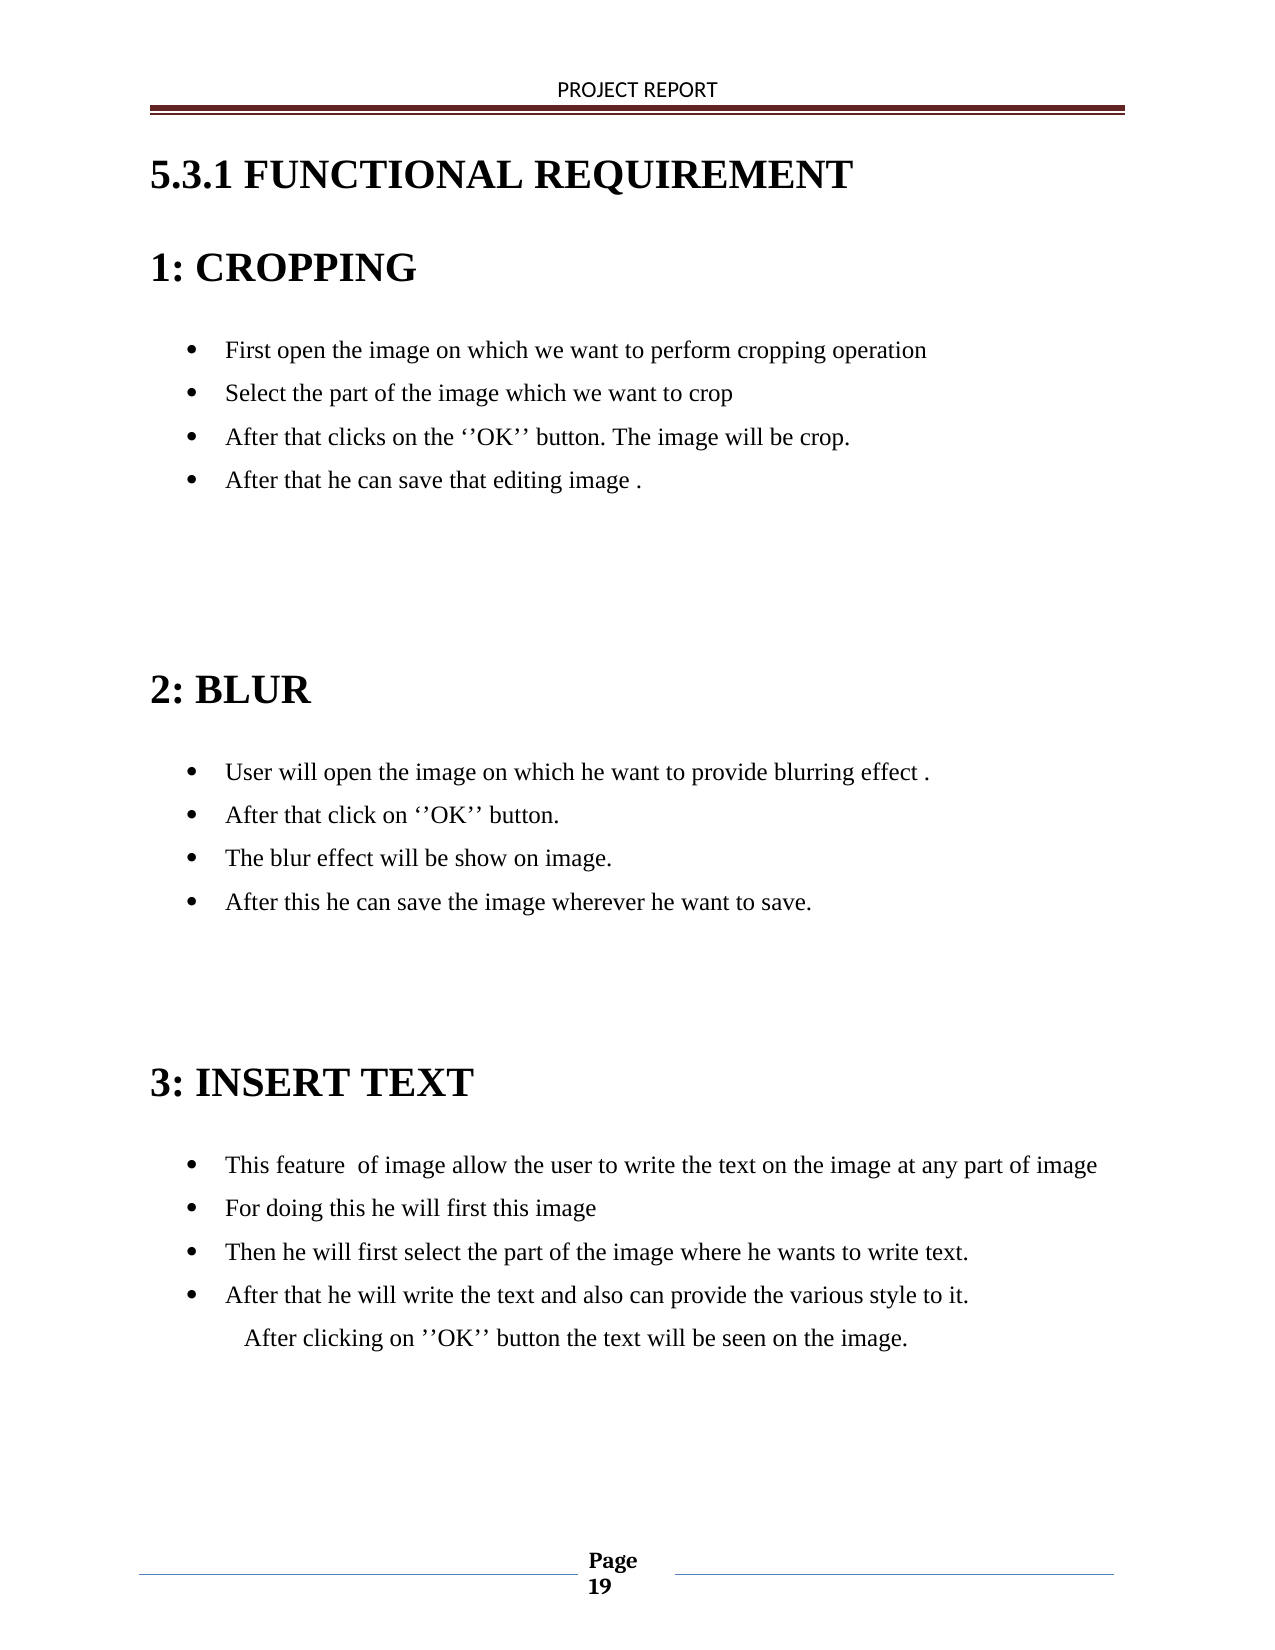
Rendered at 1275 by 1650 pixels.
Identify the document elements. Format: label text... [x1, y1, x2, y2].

list For doing this he will first this image [187, 1193, 1125, 1222]
text 1: CROPPING [150, 243, 1125, 291]
list After that he can save that editing image . [187, 465, 1125, 493]
list This feature of image allow the user to write the text on the image at any part of image [187, 1150, 1125, 1179]
list After that clicks on the ‘’OK’’ button. The image will be crop. [187, 422, 1125, 450]
text 2: BLUR [150, 664, 1125, 712]
list Select the part of the image which we want to crop [187, 378, 1125, 407]
list The blur effect will be show on image. [187, 843, 1125, 872]
list After that click on ‘’OK’’ button. [187, 800, 1125, 829]
list After that he will write the text and also can provide the various style to it. [187, 1280, 1125, 1308]
text 5.3.1 FUNCTIONAL REQUIREMENT [150, 150, 1125, 198]
text 3: INSERT TEXT [150, 1058, 1125, 1106]
list After this he can save the image wherever he want to save. [187, 887, 1125, 915]
text After clicking on ’’OK’’ button the text will be seen on the image. [150, 1323, 1125, 1352]
list User will open the image on which he want to provide blurring effect . [187, 757, 1125, 786]
list Then he will first select the part of the image where he wants to write text. [187, 1237, 1125, 1265]
list First open the image on which we want to perform cropping operation [187, 335, 1125, 364]
